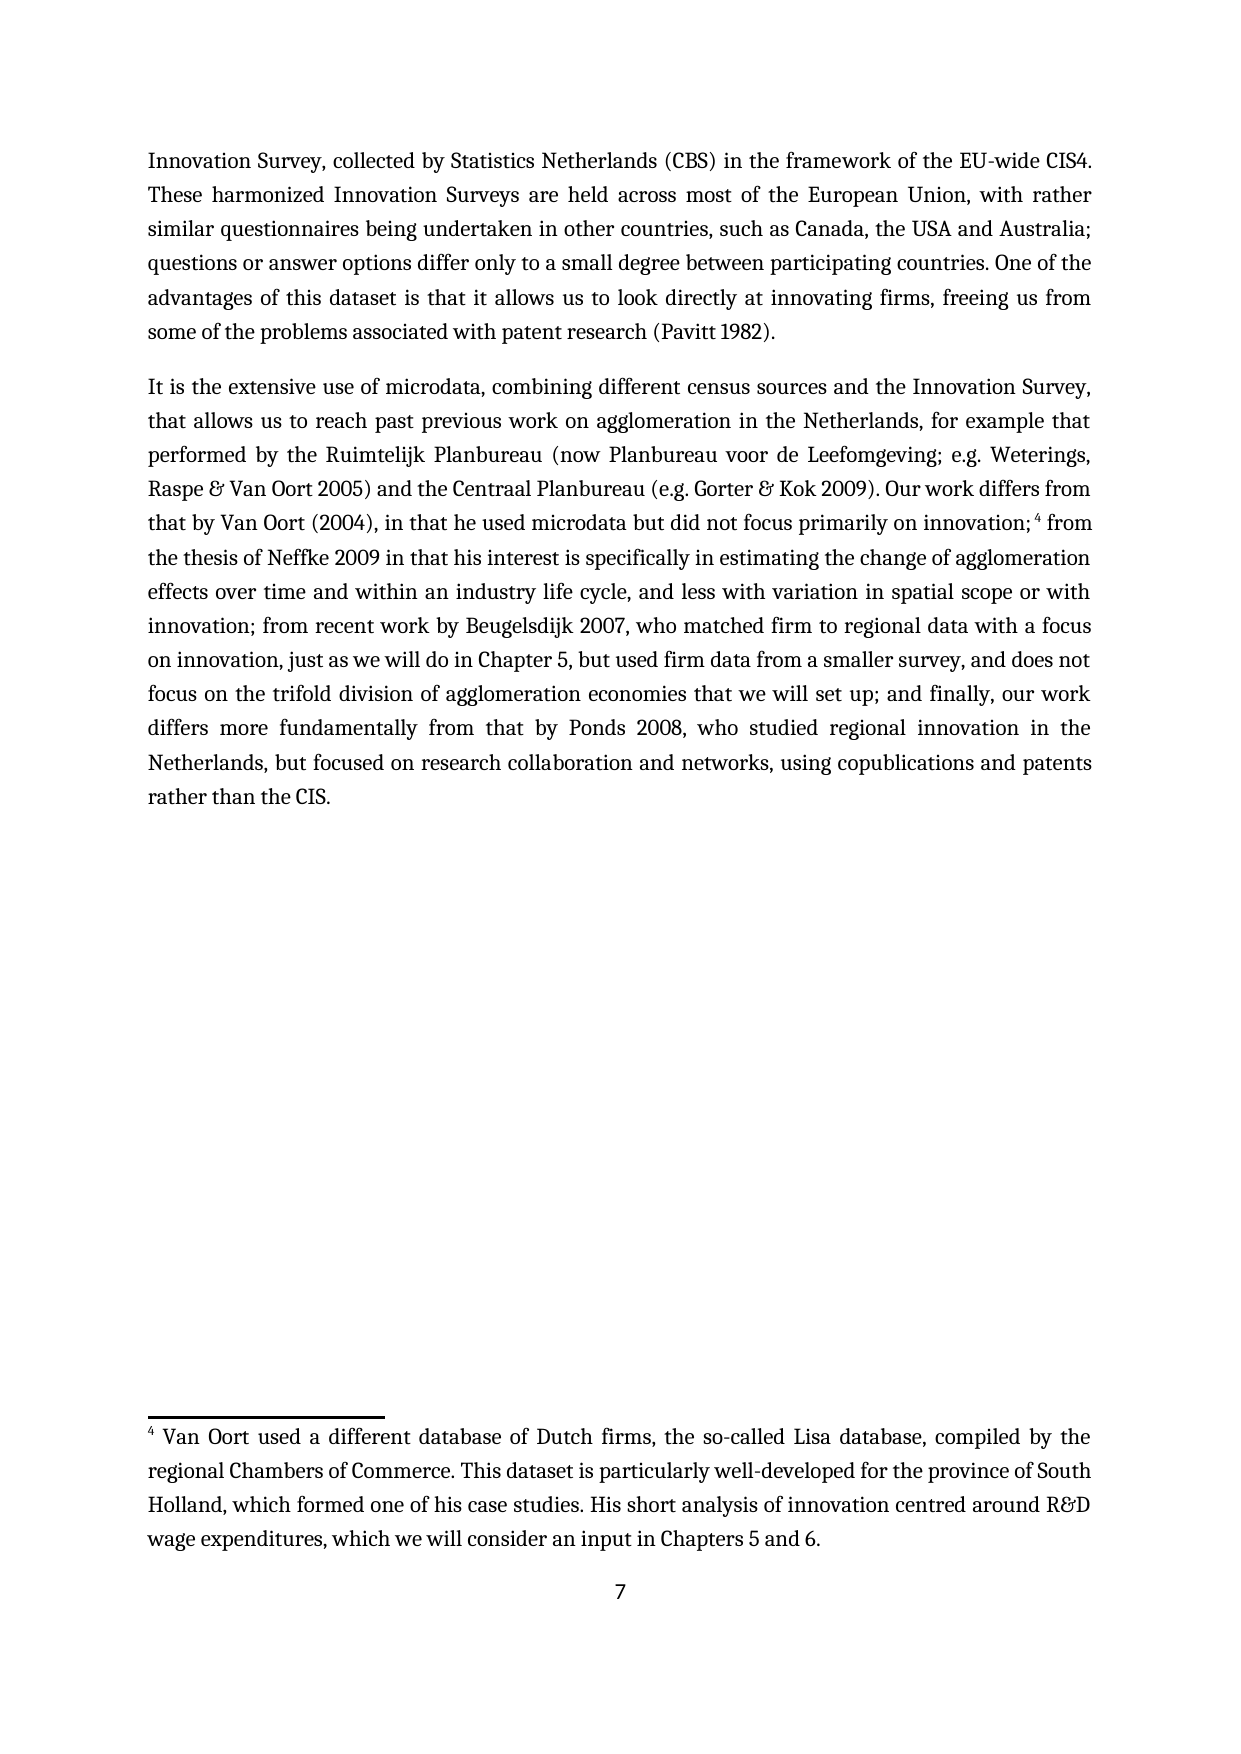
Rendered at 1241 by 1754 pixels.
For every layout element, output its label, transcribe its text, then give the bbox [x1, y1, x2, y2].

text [148, 148, 1093, 345]
text It is the extensive use of microdata, combining different census sources and the Innovation Survey, that allows us to reach past previous work on agglomeration in the Netherlands, for example that performed by the Ruimtelijk Planbureau (now Planbureau voor de Leefomgeving; e.g. Weterings, Raspe & Van Oort 2005) and the Centraal Planbureau (e.g. Gorter & Kok 2009). Our work differs from that by Van Oort (2004), in that he used microdata but did not focus primarily on innovation; from the thesis of Neffke 2009 in that his interest is specifically in estimating the change of agglomeration effects over time and within an industry life cycle, and less with variation in spatial scope or with innovation; from recent work by Beugelsdijk 2007, who matched firm to regional data with a focus on innovation, just as we will do in Chapter 5, but used firm data from a smaller survey, and does not focus on the trifold division of agglomeration economies that we will set up; and finally, our work differs more fundamentally from that by Ponds 2008, who studied regional innovation in the Netherlands, but focused on research collaboration and networks, using copublications and patents rather than the CIS. [148, 373, 1093, 810]
